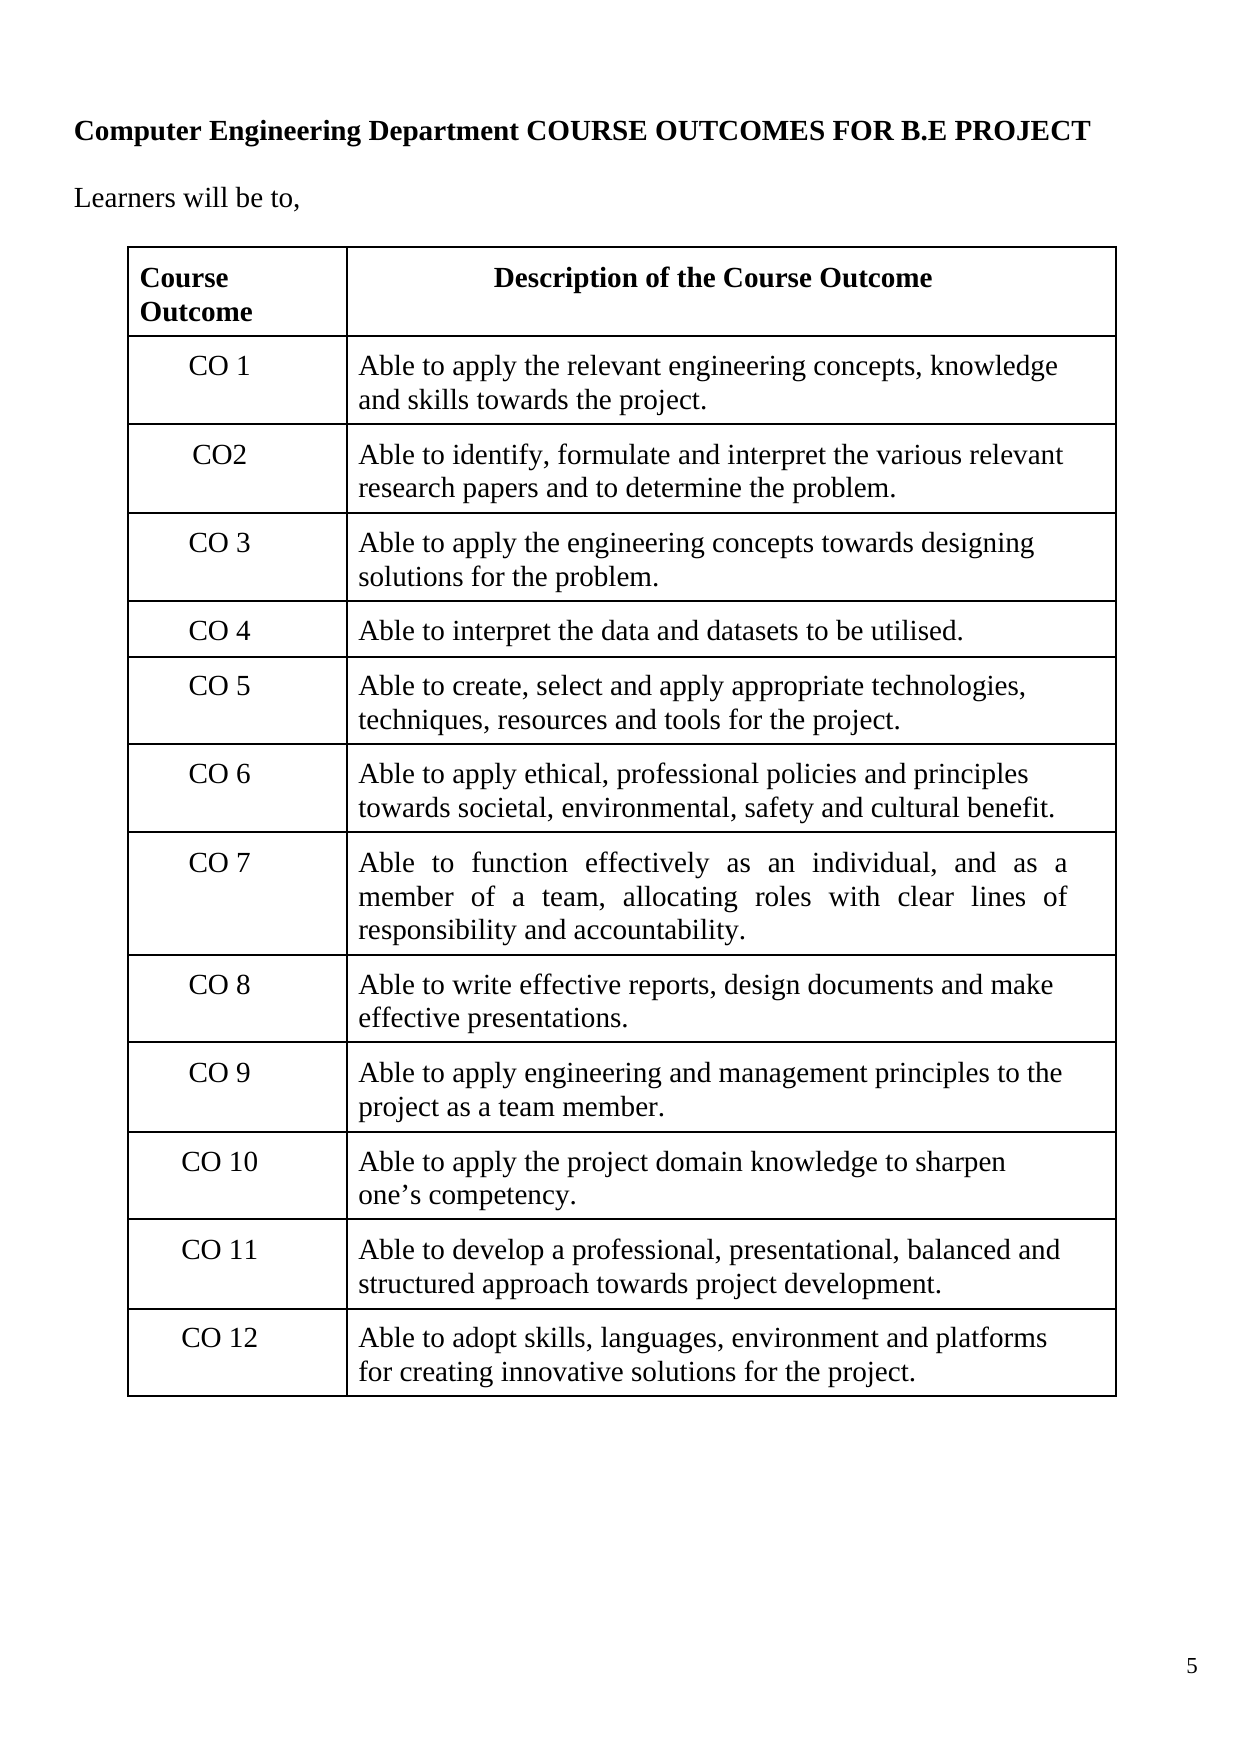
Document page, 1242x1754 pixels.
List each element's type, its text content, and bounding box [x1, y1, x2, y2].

table_cell Able to apply engineering and management principles to the project as a team member. [348, 1043, 1115, 1131]
table_cell CO2 [129, 425, 346, 512]
text Learners will be to, [74, 180, 1161, 214]
table_cell Able to apply ethical, professional policies and principles towards societal, environmental, safety and cultural benefit. [348, 745, 1115, 831]
table_cell CO 11 [129, 1220, 346, 1308]
table_cell Able to adopt skills, languages, environment and platforms for creating innovative solutions for the project. [348, 1310, 1115, 1395]
table_cell Able to apply the project domain knowledge to sharpen one’s competency. [348, 1133, 1115, 1218]
table_cell CO 1 [129, 337, 346, 423]
table_cell CO 10 [129, 1133, 346, 1218]
table_cell CO 12 [129, 1310, 346, 1395]
table_cell CO 3 [129, 514, 346, 599]
table_cell CO 7 [129, 833, 346, 954]
table_cell CO 4 [129, 602, 346, 656]
table_cell Able to create, select and apply appropriate technologies, techniques, resources and tools for the project. [348, 658, 1115, 743]
table_cell Able to apply the relevant engineering concepts, knowledge and skills towards the project. [348, 337, 1115, 423]
table_cell Able to develop a professional, presentational, balanced and structured approach towards project development. [348, 1220, 1115, 1308]
table_cell Able to function effectively as an individual, and as a member of a team, allocating roles with clear lines of responsibility and accountability. [348, 833, 1115, 954]
table_cell Able to write effective reports, design documents and make effective presentations. [348, 956, 1115, 1041]
table_header Course Outcome [129, 248, 346, 335]
subtitle Computer Engineering Department COURSE OUTCOMES FOR B.E PROJECT [74, 113, 1161, 147]
table_cell Able to identify, formulate and interpret the various relevant research papers and to determine the problem. [348, 425, 1115, 512]
table_cell Able to interpret the data and datasets to be utilised. [348, 602, 1115, 656]
table_cell CO 8 [129, 956, 346, 1041]
table_cell CO 5 [129, 658, 346, 743]
table_cell Able to apply the engineering concepts towards designing solutions for the problem. [348, 514, 1115, 599]
table_header Description of the Course Outcome [348, 248, 1115, 335]
table_cell CO 6 [129, 745, 346, 831]
table_cell CO 9 [129, 1043, 346, 1131]
